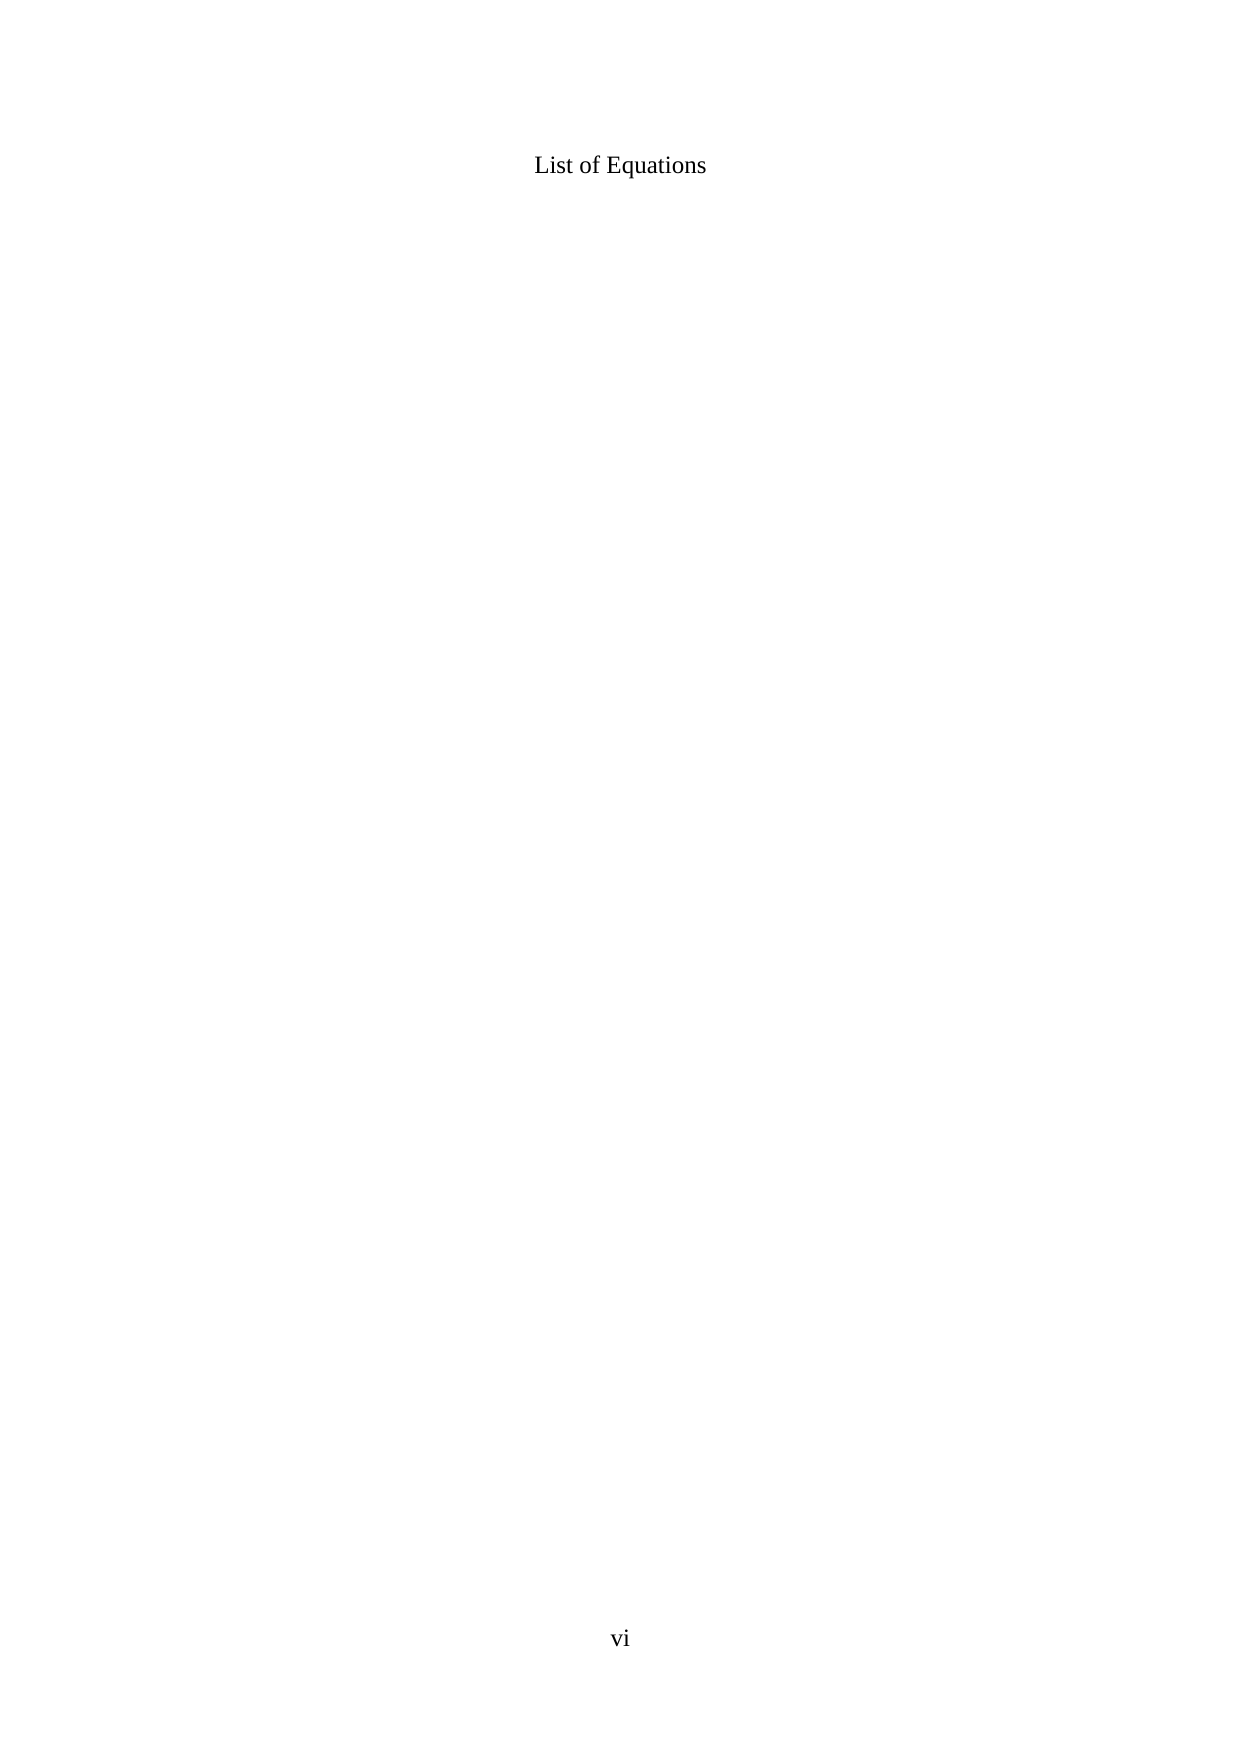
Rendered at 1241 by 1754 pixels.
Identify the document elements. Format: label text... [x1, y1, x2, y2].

text List of Equations [150, 150, 1090, 179]
